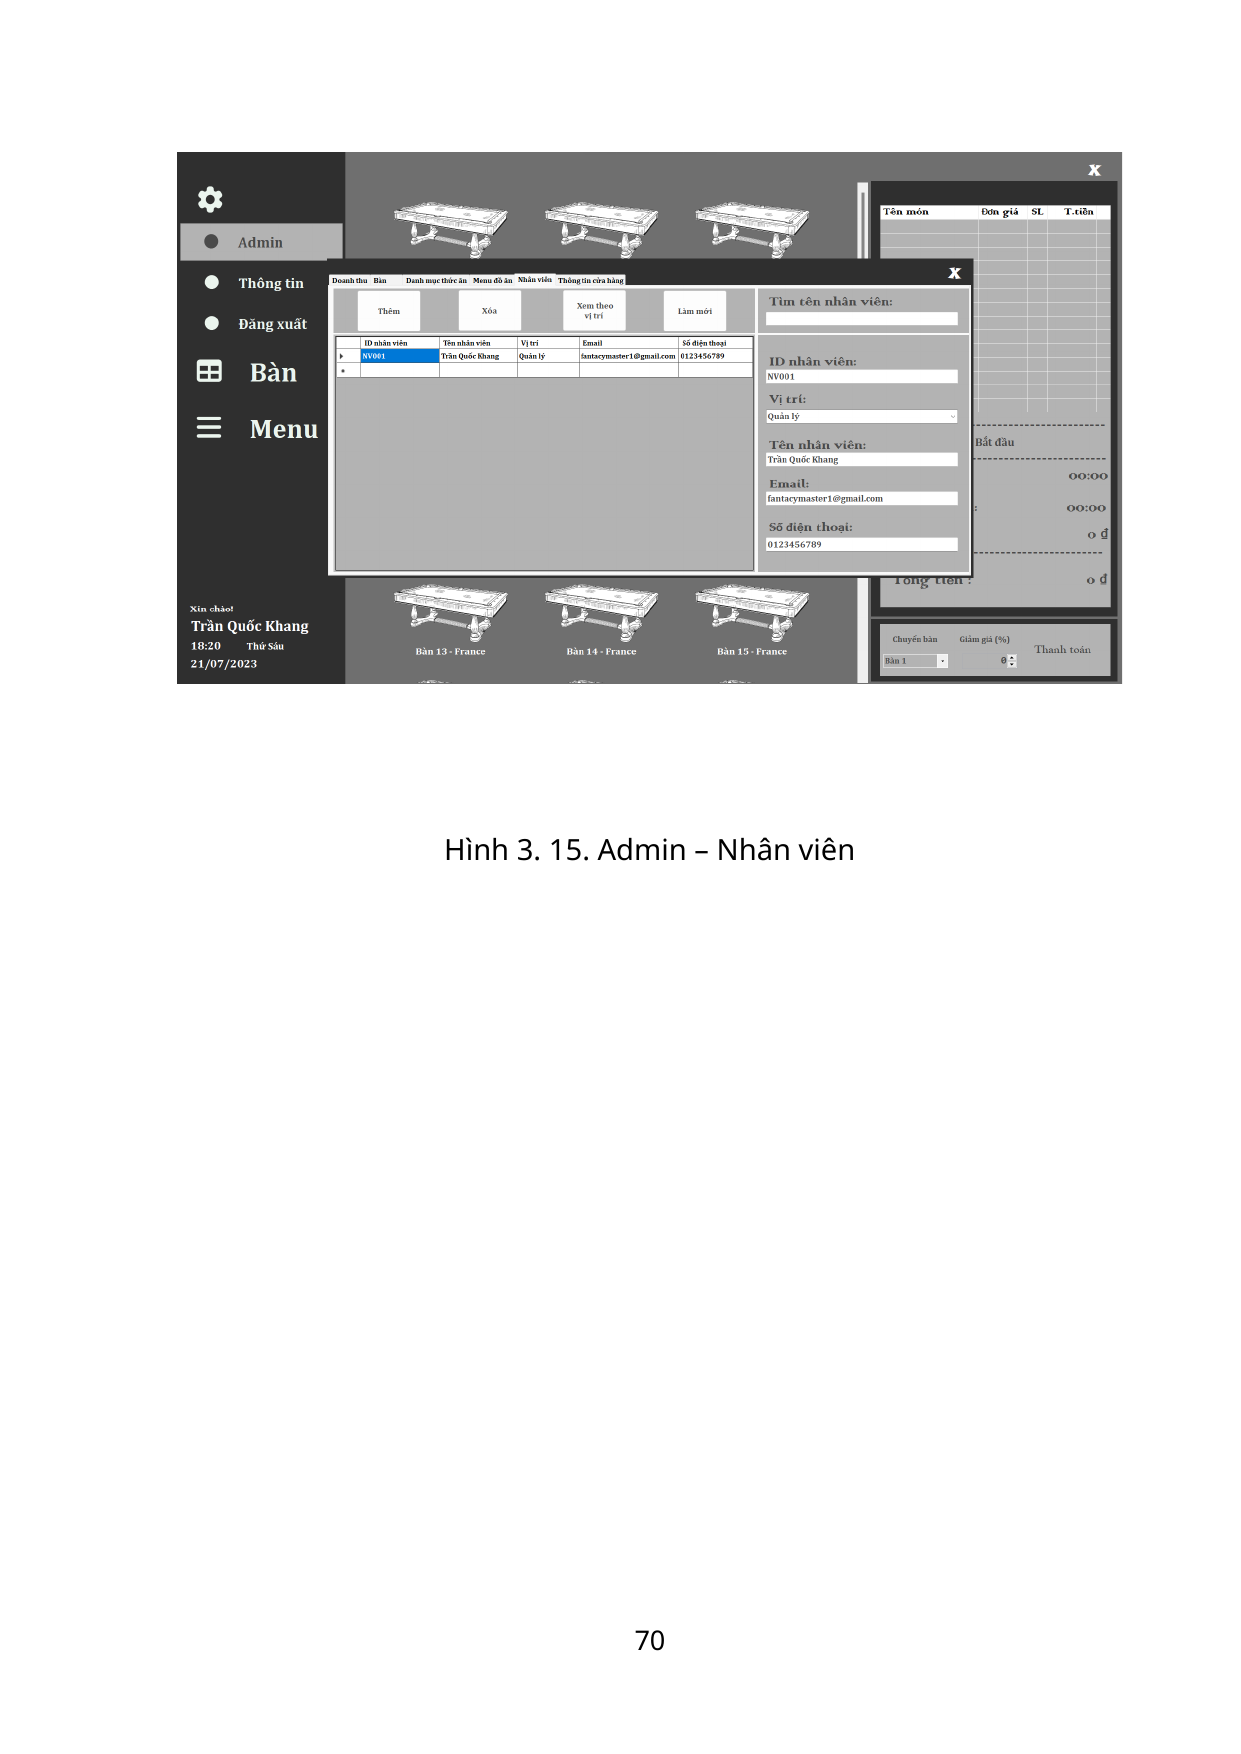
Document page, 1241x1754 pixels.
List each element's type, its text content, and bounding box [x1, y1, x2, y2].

text Hình 3. 15. Admin – Nhân viên [177, 829, 1122, 868]
picture [177, 152, 1123, 684]
